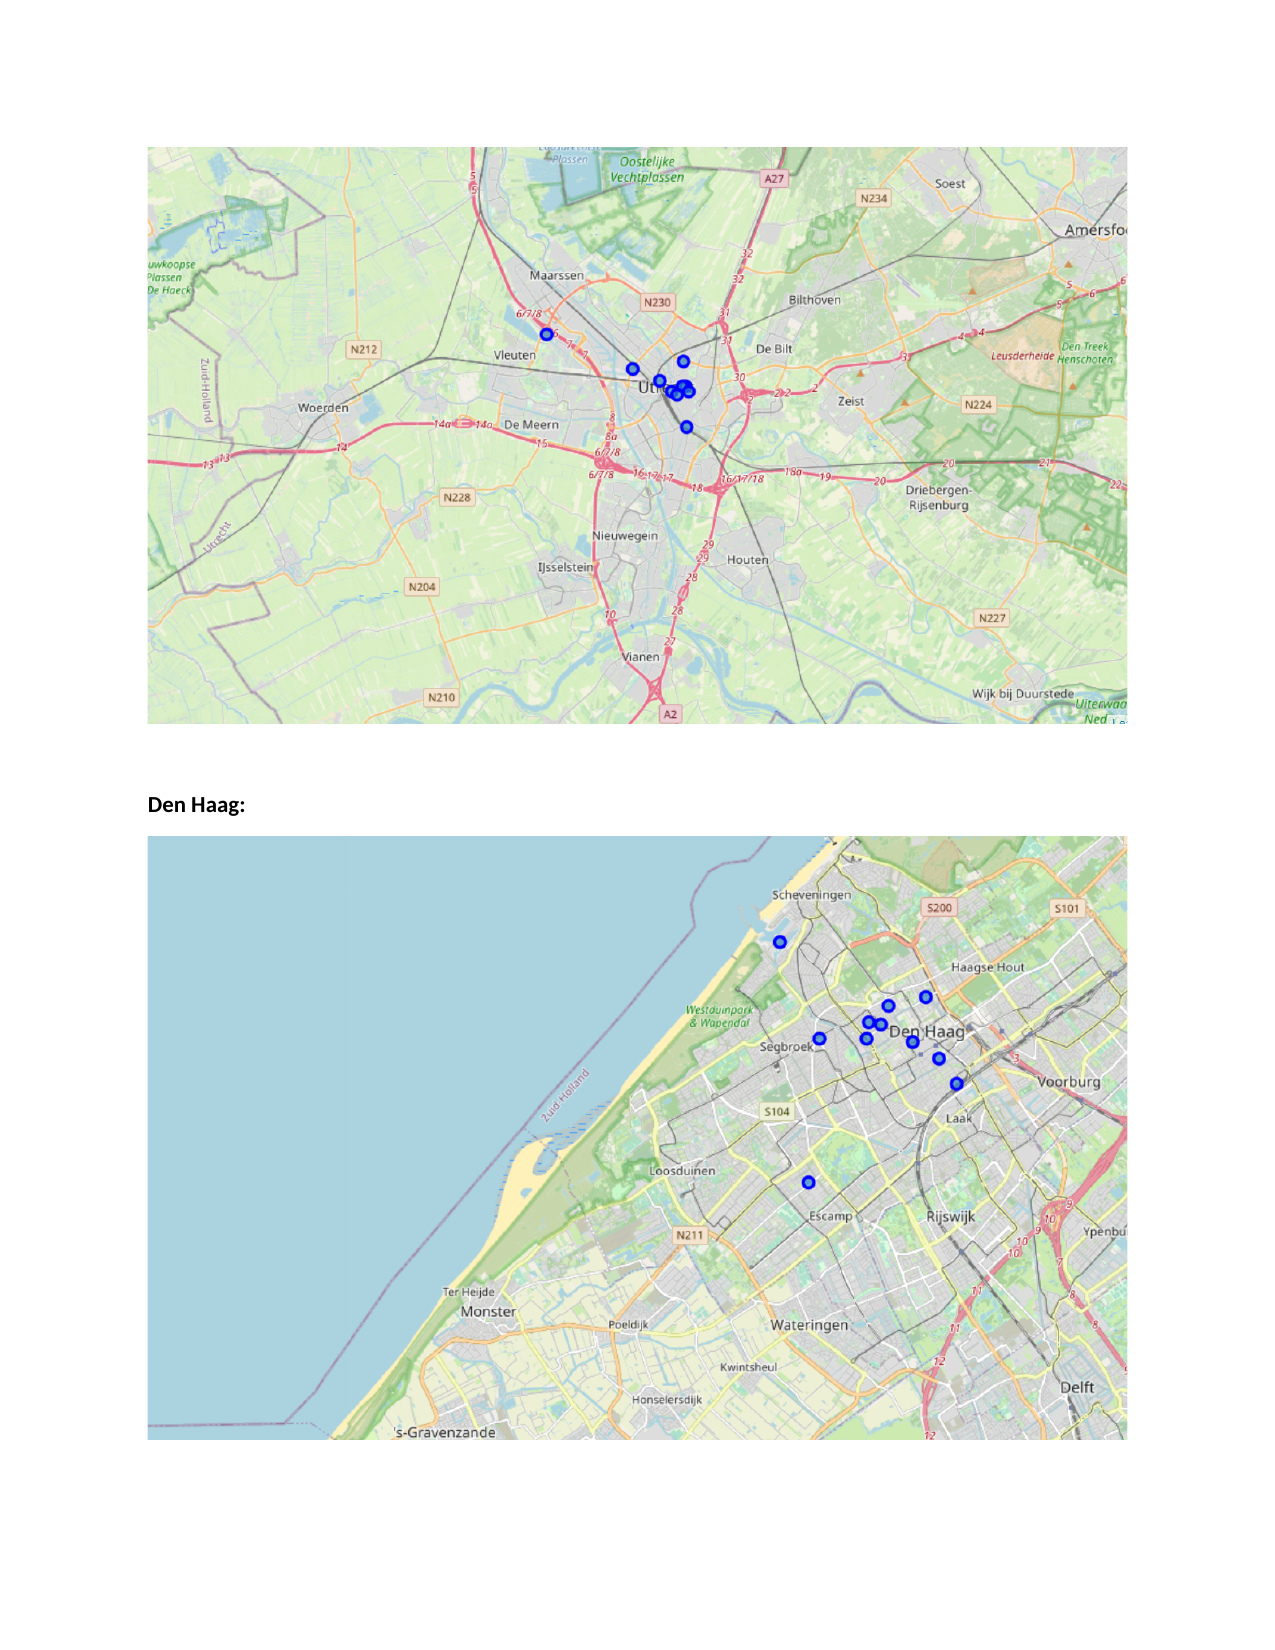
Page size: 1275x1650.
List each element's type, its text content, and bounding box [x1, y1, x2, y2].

picture [147, 147, 1128, 724]
text Den Haag: [148, 790, 1127, 818]
picture [147, 836, 1128, 1440]
